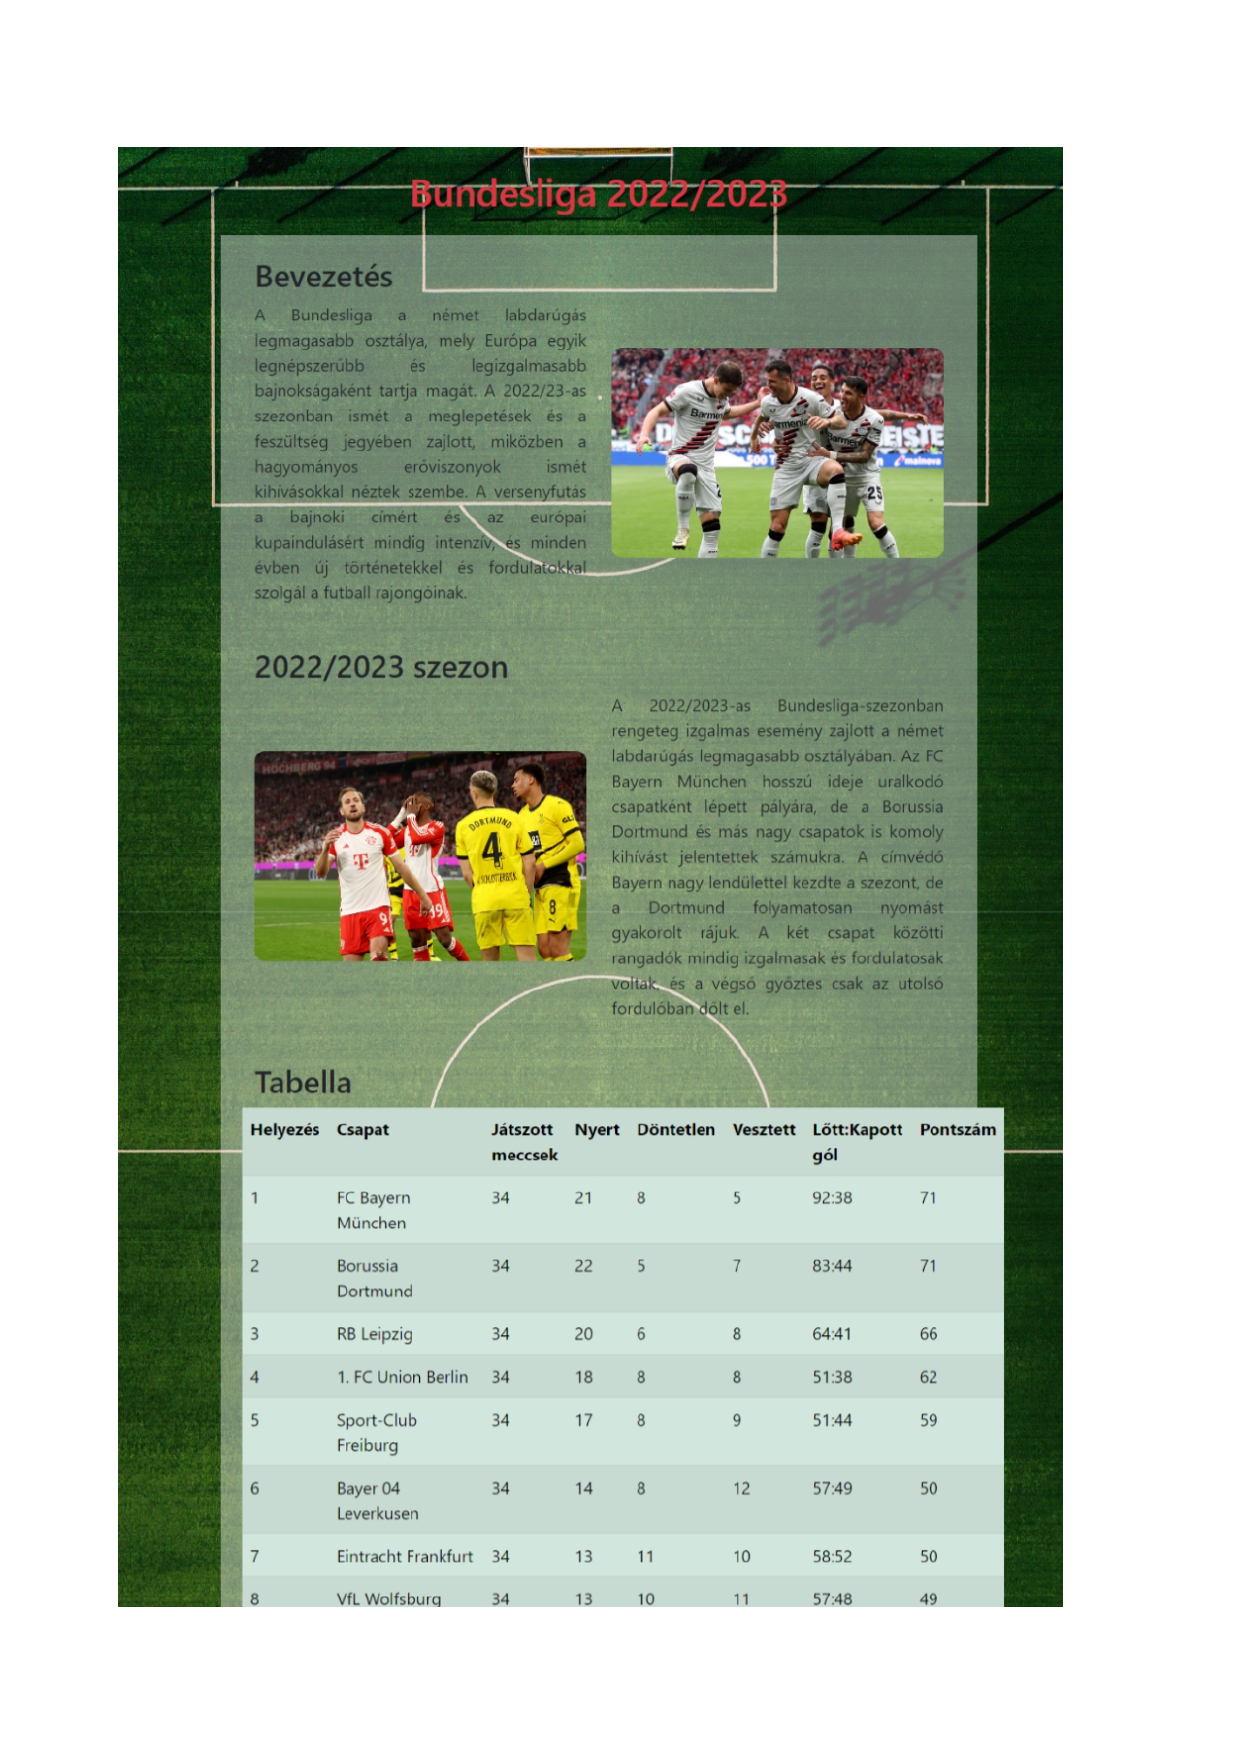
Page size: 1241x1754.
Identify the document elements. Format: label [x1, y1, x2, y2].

picture [118, 147, 1063, 1607]
